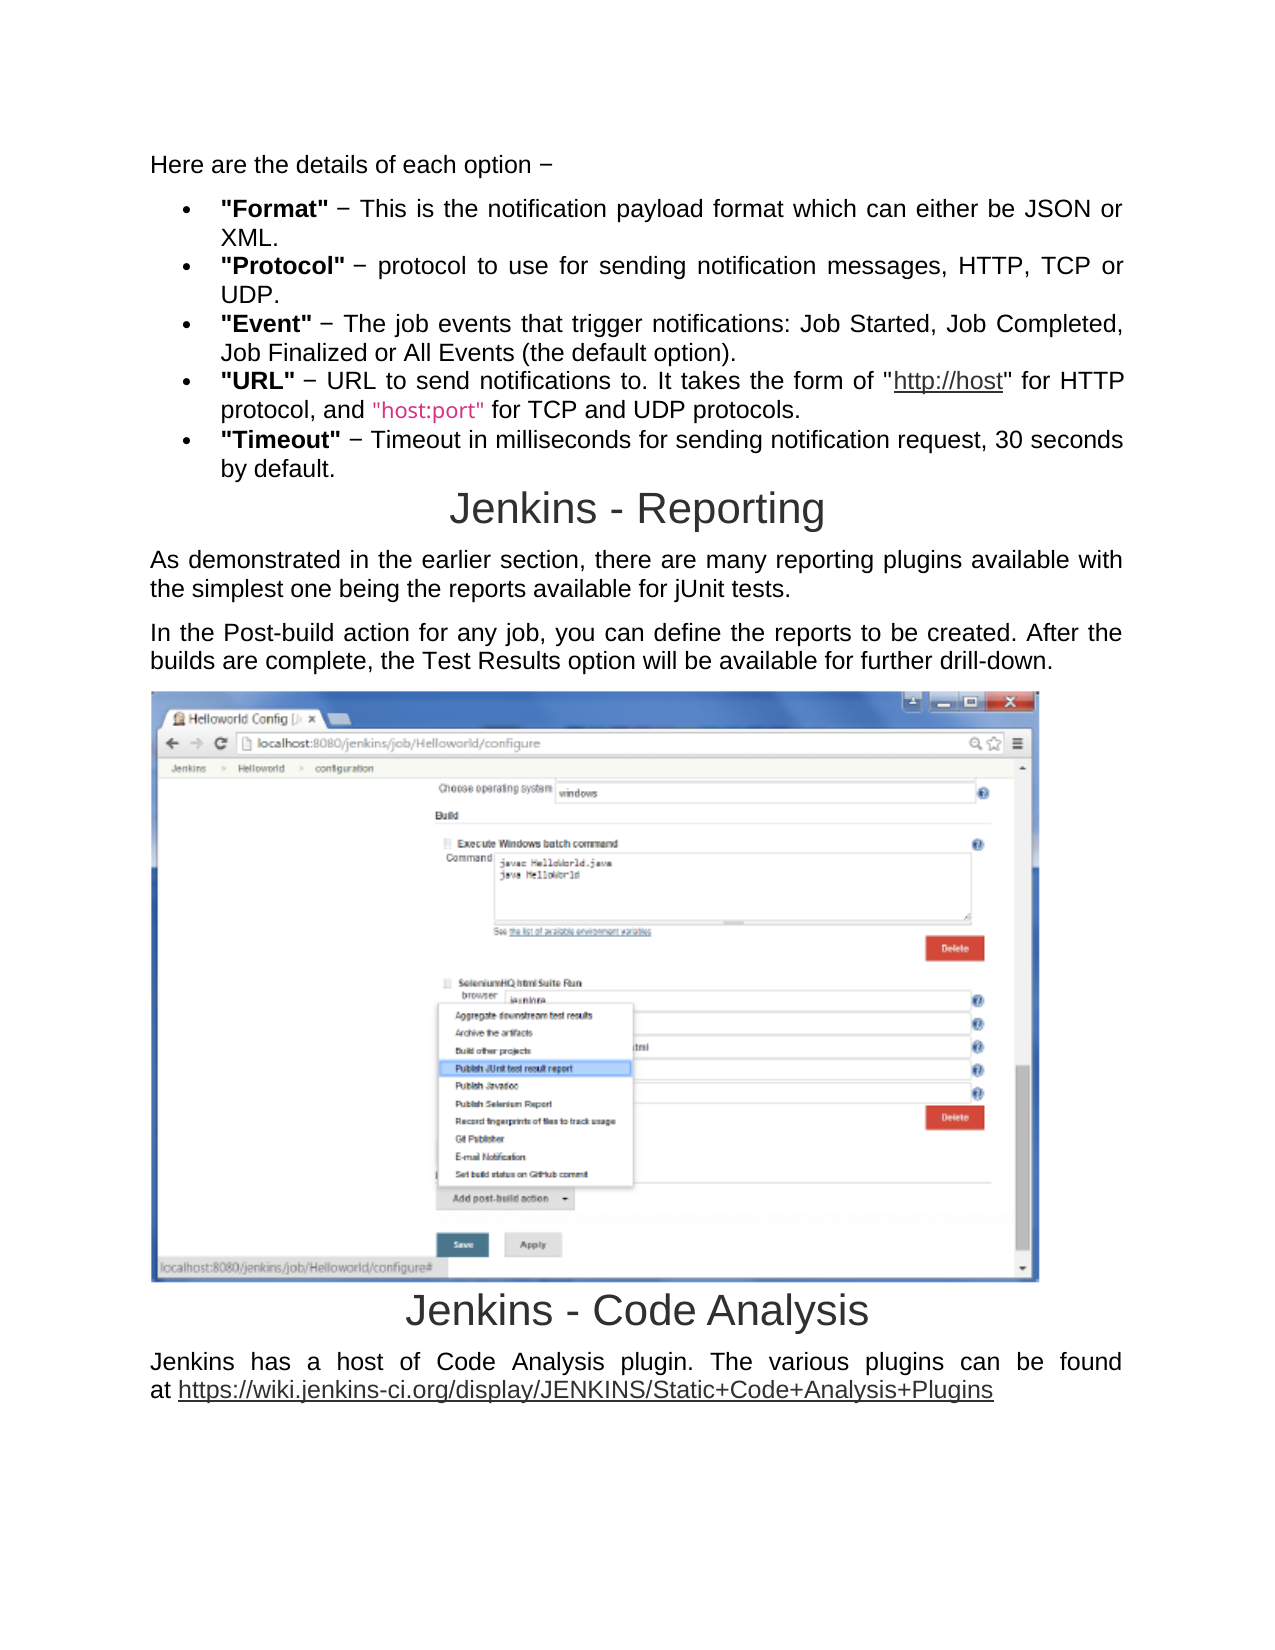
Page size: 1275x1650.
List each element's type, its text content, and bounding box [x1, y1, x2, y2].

text Jenkins has a host of Code Analysis plugin. The various plugins can be found at https://wiki.jenkins-ci.org/display/JENKINS/Static+Code+Analysis+Plugins [150, 1347, 1125, 1404]
text Here are the details of each option − [150, 150, 1125, 179]
text Jenkins - Reporting [150, 482, 1125, 533]
text In the Post-build action for any job, you can define the reports to be created. After the builds are complete, the Test Results option will be available for further drill-down. [150, 618, 1125, 675]
list "Protocol" − protocol to use for sending notification messages, HTTP, TCP or UDP. [183, 251, 1125, 309]
text As demonstrated in the earlier section, there are many reporting plugins available with the simplest one being the reports available for jUnit tests. [150, 545, 1125, 603]
list "Timeout" − Timeout in milliseconds for sending notification request, 30 seconds by default. [183, 425, 1125, 482]
text Jenkins - Code Analysis [150, 1284, 1125, 1334]
list "Format" − This is the notification payload format which can either be JSON or XML. [183, 194, 1125, 251]
list "Event" − The job events that trigger notifications: Job Started, Job Completed, Job Finalized or All Events (the default option). [183, 309, 1125, 366]
list "URL" − URL to send notifications to. It takes the form of "http://host" for HTTP protocol, and "host:port" for TCP and UDP protocols. [183, 366, 1125, 425]
picture [150, 690, 1041, 1284]
